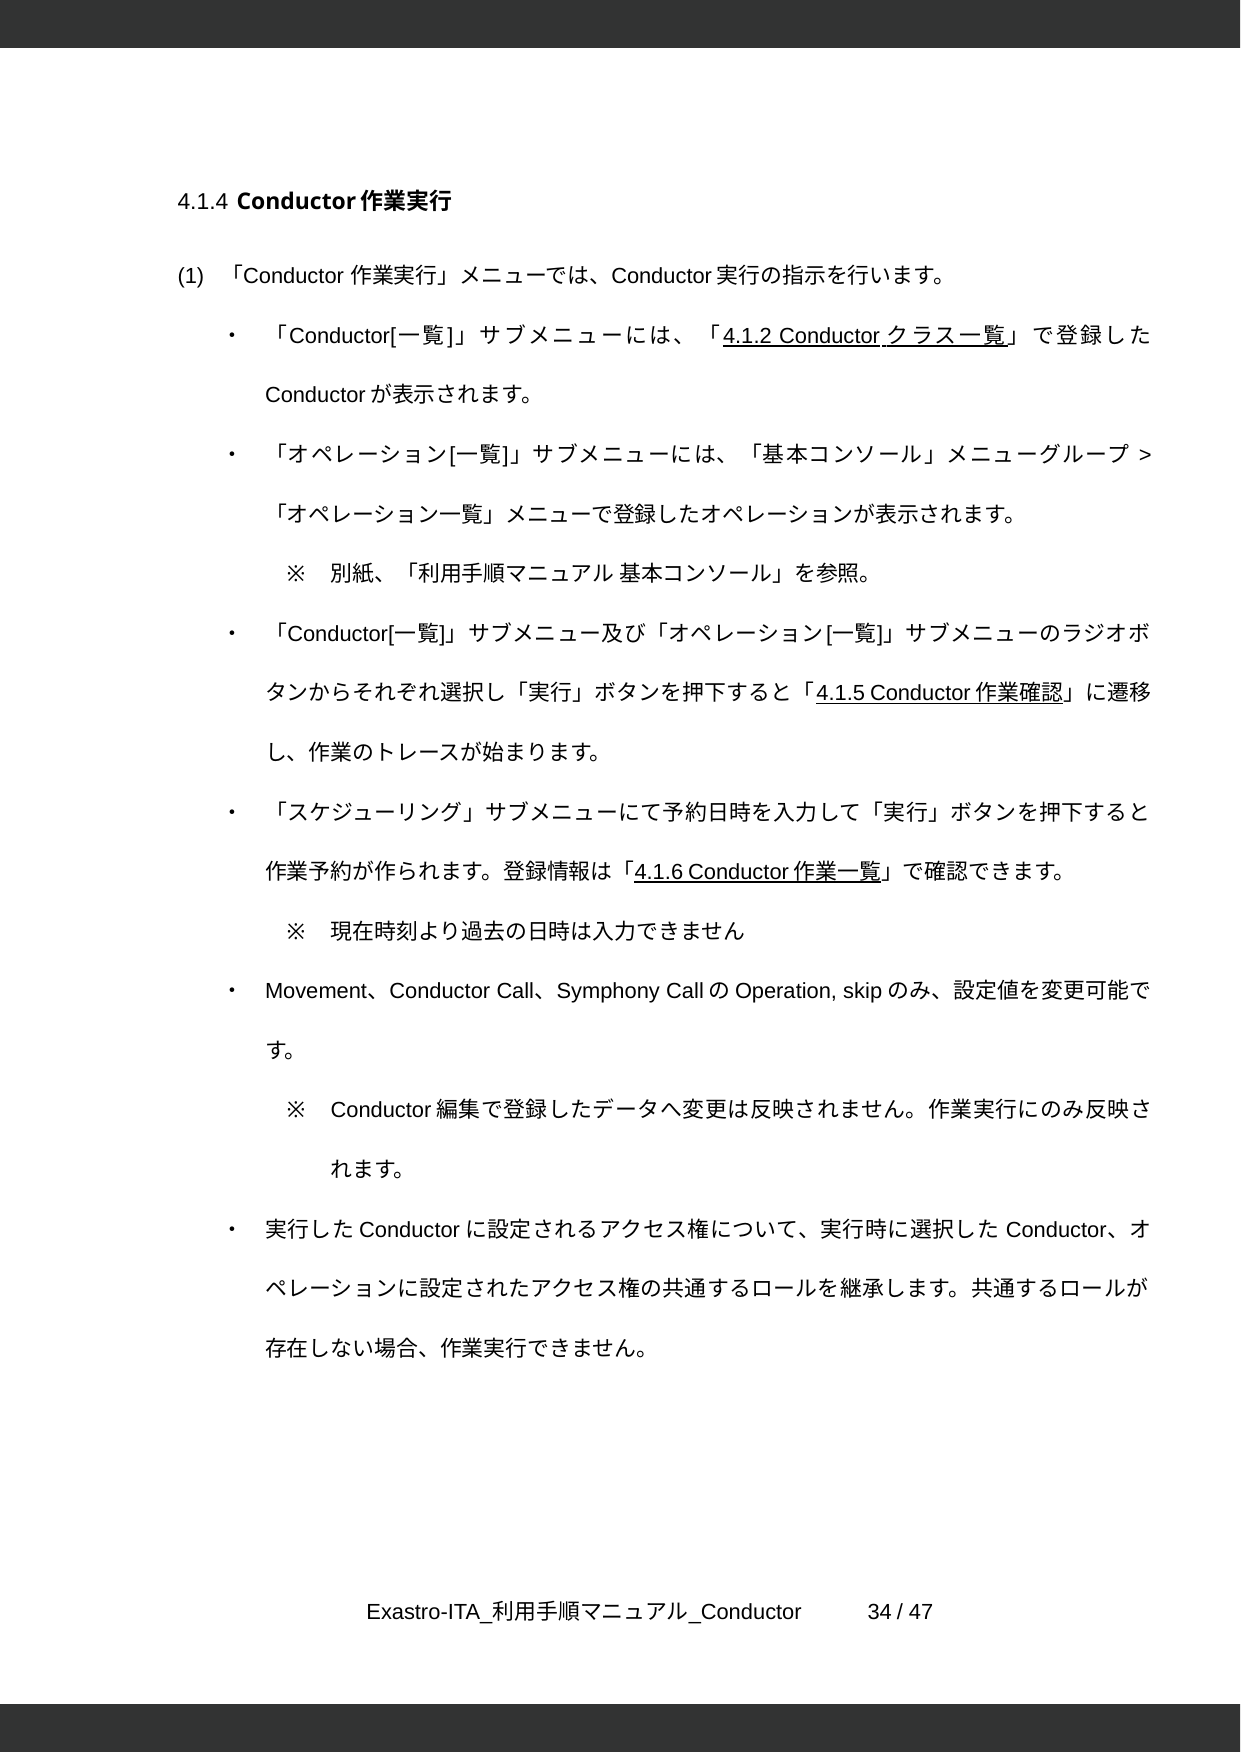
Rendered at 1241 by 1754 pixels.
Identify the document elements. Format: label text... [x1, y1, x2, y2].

picture [0, 1704, 1241, 1752]
list 別紙、「利用手順マニュアル 基本コンソール」を参照。 [287, 542, 1152, 602]
list 実行したConductorに設定されるアクセス権について、実行時に選択したConductor、オペレーションに設定されたアクセス権の共通するロールを継承します。共通するロールが存在しない場合、作業実行できません。 [221, 1198, 1152, 1376]
list Movement、Conductor Call、Symphony CallのOperation, skipのみ、設定値を変更可能です。 [221, 959, 1152, 1078]
list 「Conductor[一覧]」サブメニューには、「4.1.2 Conductorクラス一覧」で登録したConductorが表示されます。 [221, 304, 1152, 423]
list 「Conductor 作業実行」メニューでは、Conductor実行の指示を行います。 [177, 244, 1152, 304]
list 現在時刻より過去の日時は入力できません [287, 900, 1152, 959]
list 「スケジューリング」サブメニューにて予約日時を入力して「実行」ボタンを押下すると、作業予約が作られます。登録情報は「4.1.6 Conductor作業一覧」で確認できます。 [221, 781, 1152, 900]
picture [0, 0, 1241, 48]
list 「オペレーション[一覧]」サブメニューには、「基本コンソール」メニューグループ > 「オペレーション一覧」メニューで登録したオペレーションが表示されます。 [221, 423, 1152, 542]
list 「Conductor[一覧]」サブメニュー及び「オペレーション[一覧]」サブメニューのラジオボタンからそれぞれ選択し「実行」ボタンを押下すると「4.1.5 Conductor作業確認」に遷移し、作業のトレースが始まります。 [221, 602, 1152, 781]
list Conductor編集で登録したデータへ変更は反映されません。作業実行にのみ反映されます。 [287, 1078, 1152, 1198]
text Conductor作業実行 [177, 170, 1152, 229]
